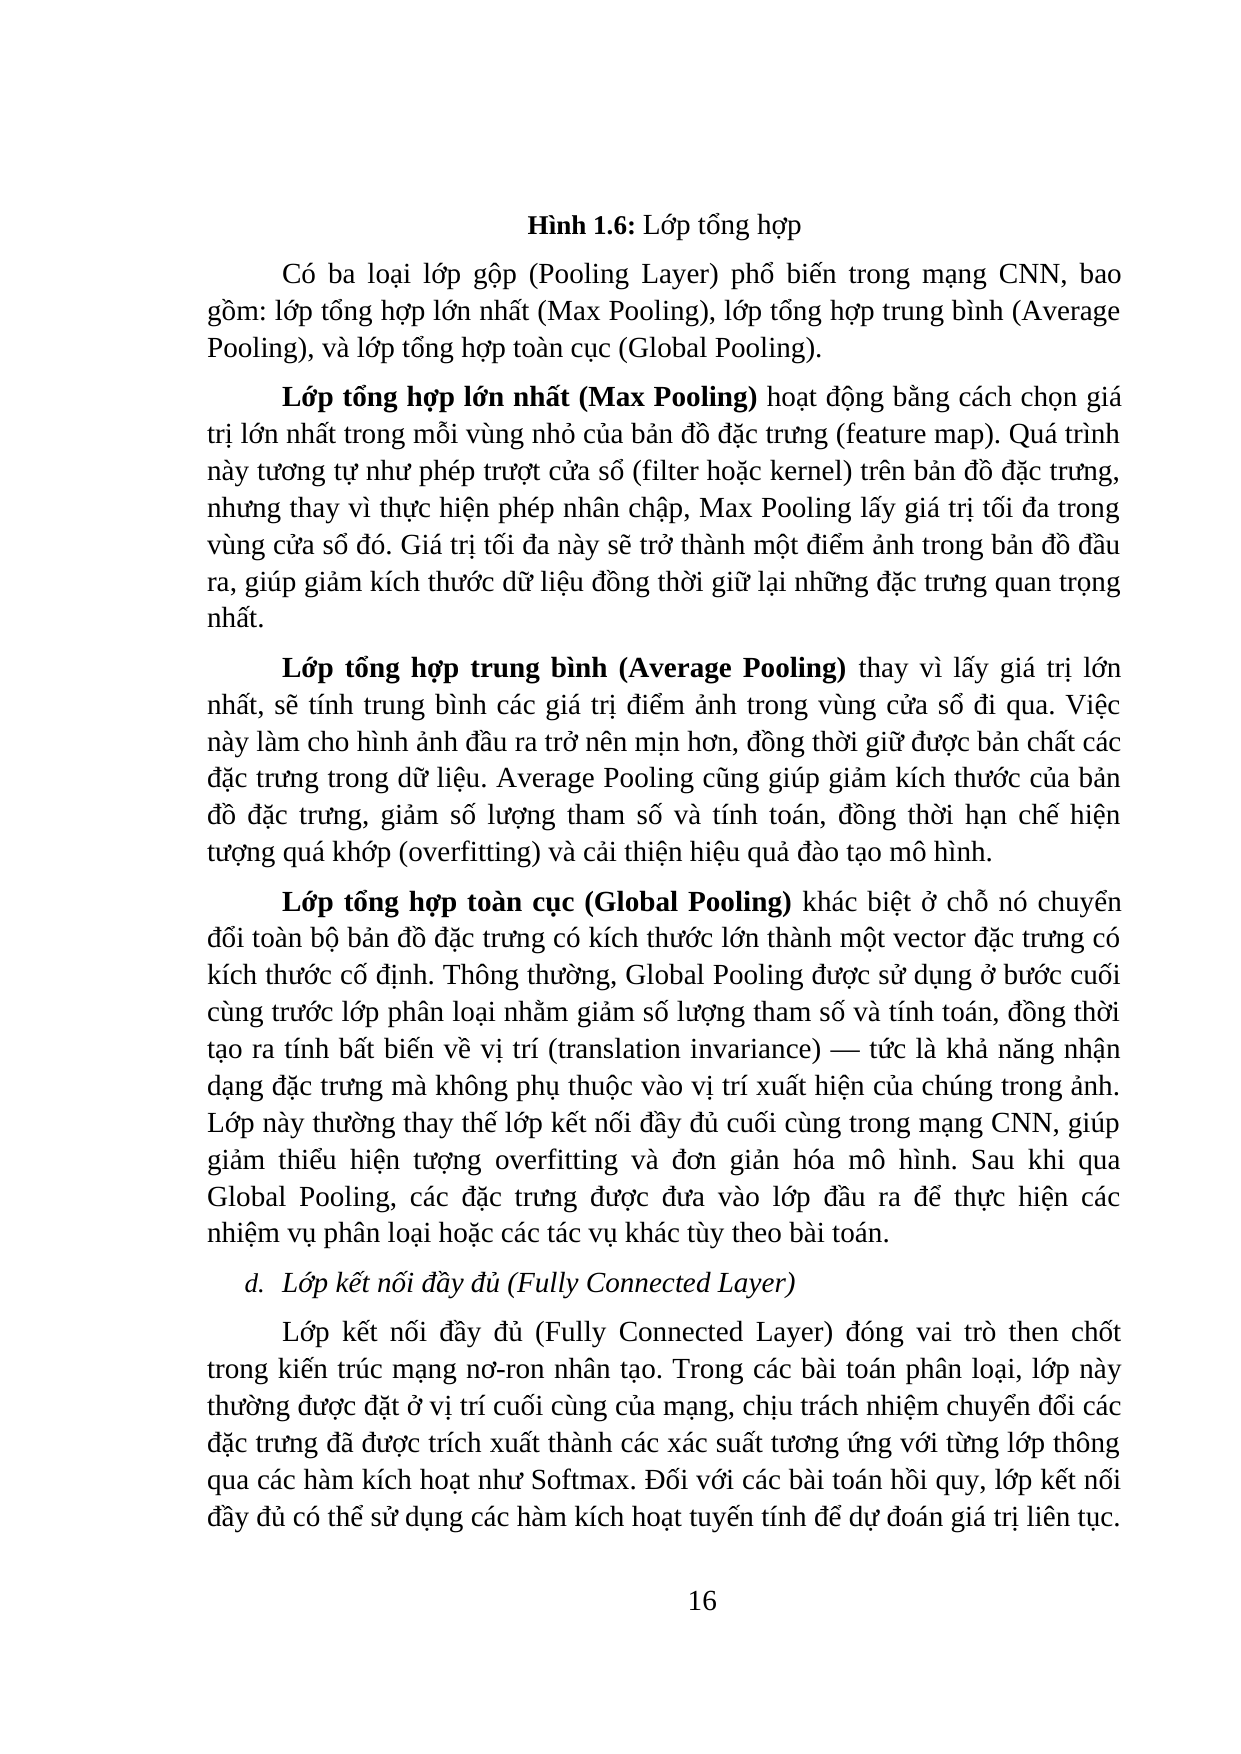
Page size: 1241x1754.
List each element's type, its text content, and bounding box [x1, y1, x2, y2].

text Có ba loại lớp gộp (Pooling Layer) phổ biến trong mạng CNN, bao gồm: lớp tổng hợp lớn nhất (Max Pooling), lớp tổng hợp trung bình (Average Pooling), và lớp tổng hợp toàn cục (Global Pooling). [207, 256, 1122, 363]
text Lớp tổng hợp trung bình (Average Pooling) thay vì lấy giá trị lớn nhất, sẽ tính trung bình các giá trị điểm ảnh trong vùng cửa sổ đi qua. Việc này làm cho hình ảnh đầu ra trở nên mịn hơn, đồng thời giữ được bản chất các đặc trưng trong dữ liệu. Average Pooling cũng giúp giảm kích thước của bản đồ đặc trưng, giảm số lượng tham số và tính toán, đồng thời hạn chế hiện tượng quá khớp (overfitting) và cải thiện hiệu quả đào tạo mô hình. [207, 650, 1122, 868]
subtitle Lớp kết nối đầy đủ (Fully Connected Layer) [244, 1265, 1122, 1298]
text Lớp tổng hợp [207, 207, 1122, 240]
text Lớp kết nối đầy đủ (Fully Connected Layer) đóng vai trò then chốt trong kiến trúc mạng nơ-ron nhân tạo. Trong các bài toán phân loại, lớp này thường được đặt ở vị trí cuối cùng của mạng, chịu trách nhiệm chuyển đổi các đặc trưng đã được trích xuất thành các xác suất tương ứng với từng lớp thông qua các hàm kích hoạt như Softmax. Đối với các bài toán hồi quy, lớp kết nối đầy đủ có thể sử dụng các hàm kích hoạt tuyến tính để dự đoán giá trị liên tục. [207, 1314, 1122, 1532]
text Lớp tổng hợp toàn cục (Global Pooling) khác biệt ở chỗ nó chuyển đổi toàn bộ bản đồ đặc trưng có kích thước lớn thành một vector đặc trưng có kích thước cố định. Thông thường, Global Pooling được sử dụng ở bước cuối cùng trước lớp phân loại nhằm giảm số lượng tham số và tính toán, đồng thời tạo ra tính bất biến về vị trí (translation invariance) — tức là khả năng nhận dạng đặc trưng mà không phụ thuộc vào vị trí xuất hiện của chúng trong ảnh. Lớp này thường thay thế lớp kết nối đầy đủ cuối cùng trong mạng CNN, giúp giảm thiểu hiện tượng overfitting và đơn giản hóa mô hình. Sau khi qua Global Pooling, các đặc trưng được đưa vào lớp đầu ra để thực hiện các nhiệm vụ phân loại hoặc các tác vụ khác tùy theo bài toán. [207, 884, 1122, 1249]
text Lớp tổng hợp lớn nhất (Max Pooling) hoạt động bằng cách chọn giá trị lớn nhất trong mỗi vùng nhỏ của bản đồ đặc trưng (feature map). Quá trình này tương tự như phép trượt cửa sổ (filter hoặc kernel) trên bản đồ đặc trưng, nhưng thay vì thực hiện phép nhân chập, Max Pooling lấy giá trị tối đa trong vùng cửa sổ đó. Giá trị tối đa này sẽ trở thành một điểm ảnh trong bản đồ đầu ra, giúp giảm kích thước dữ liệu đồng thời giữ lại những đặc trưng quan trọng nhất. [207, 379, 1122, 634]
